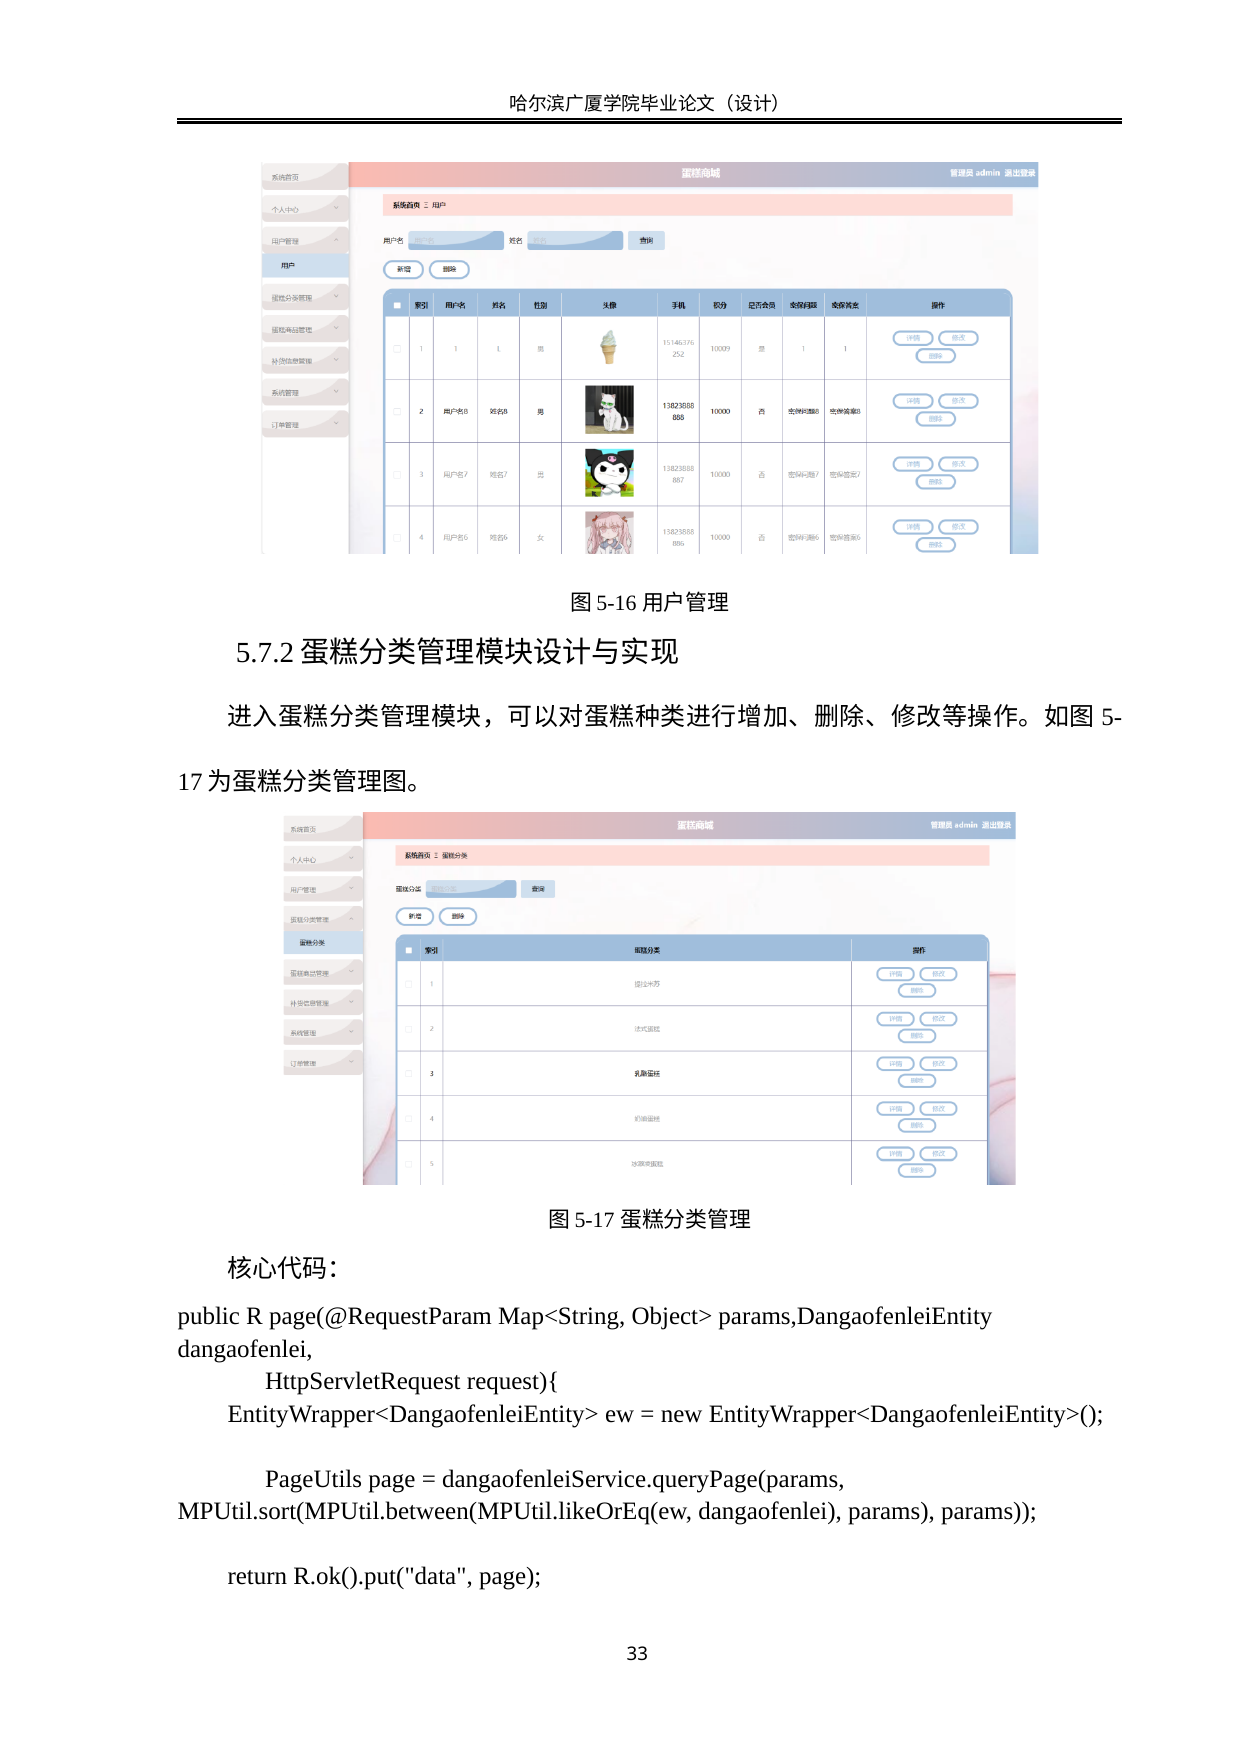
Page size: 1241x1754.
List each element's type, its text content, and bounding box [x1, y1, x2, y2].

text EntityWrapper<DangaofenleiEntity> ew = new EntityWrapper<DangaofenleiEntity>(); [177, 1397, 1122, 1429]
text 核心代码： [177, 1234, 1122, 1299]
text return R.ok().put("data", page); [177, 1559, 1122, 1592]
picture [283, 812, 1016, 1185]
text 进入蛋糕分类管理模块，可以对蛋糕种类进行增加、删除、修改等操作。如图5-17为蛋糕分类管理图。 [177, 682, 1122, 812]
text 图5-17 蛋糕分类管理 [177, 1202, 1122, 1234]
text HttpServletRequest request){ [177, 1364, 1122, 1397]
text public R page(@RequestParam Map<String, Object> params,DangaofenleiEntity dangaofenlei, [177, 1299, 1122, 1364]
text 5.7.2蛋糕分类管理模块设计与实现 [177, 617, 1122, 682]
picture [260, 162, 1039, 554]
text PageUtils page = dangaofenleiService.queryPage(params, MPUtil.sort(MPUtil.between(MPUtil.likeOrEq(ew, dangaofenlei), params), params)); [177, 1462, 1122, 1527]
text 图5-16 用户管理 [177, 584, 1122, 617]
